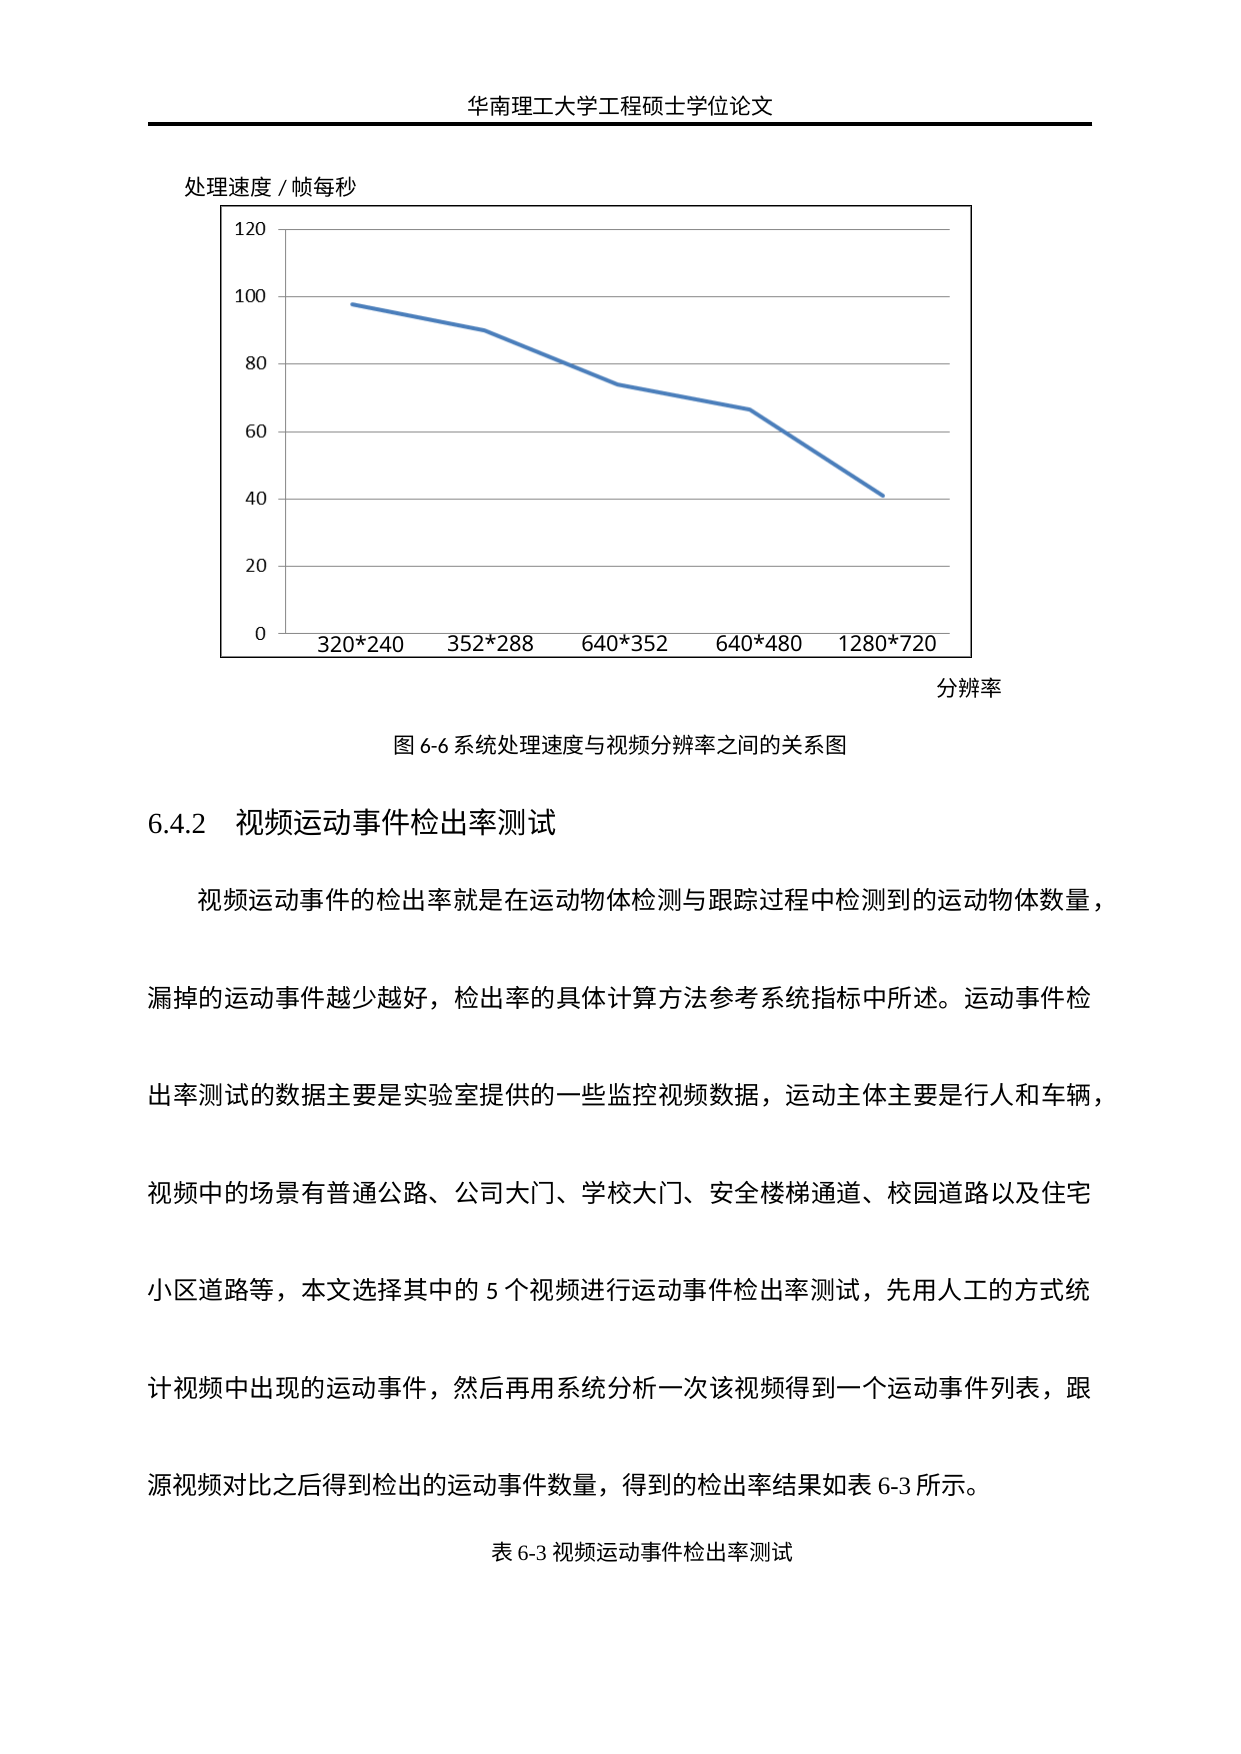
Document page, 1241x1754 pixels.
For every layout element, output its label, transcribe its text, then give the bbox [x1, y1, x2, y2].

picture [221, 206, 971, 657]
list 视频运动事件检出率测试 [148, 789, 1092, 854]
text 图6-6 系统处理速度与视频分辨率之间的关系图 [148, 728, 1092, 760]
text 表6-3 视频运动事件检出率测试 [148, 1534, 1092, 1567]
text 视频运动事件的检出率就是在运动物体检测与跟踪过程中检测到的运动物体数量，漏掉的运动事件越少越好，检出率的具体计算方法参考系统指标中所述。运动事件检出率测试的数据主要是实验室提供的一些监控视频数据，运动主体主要是行人和车辆，视频中的场景有普通公路、公司大门、学校大门、安全楼梯通道、校园道路以及住宅小区道路等，本文选择其中的5个视频进行运动事件检出率测试，先用人工的方式统计视频中出现的运动事件，然后再用系统分析一次该视频得到一个运动事件列表，跟源视频对比之后得到检出的运动事件数量，得到的检出率结果如表6-3所示。 [148, 866, 1092, 1516]
